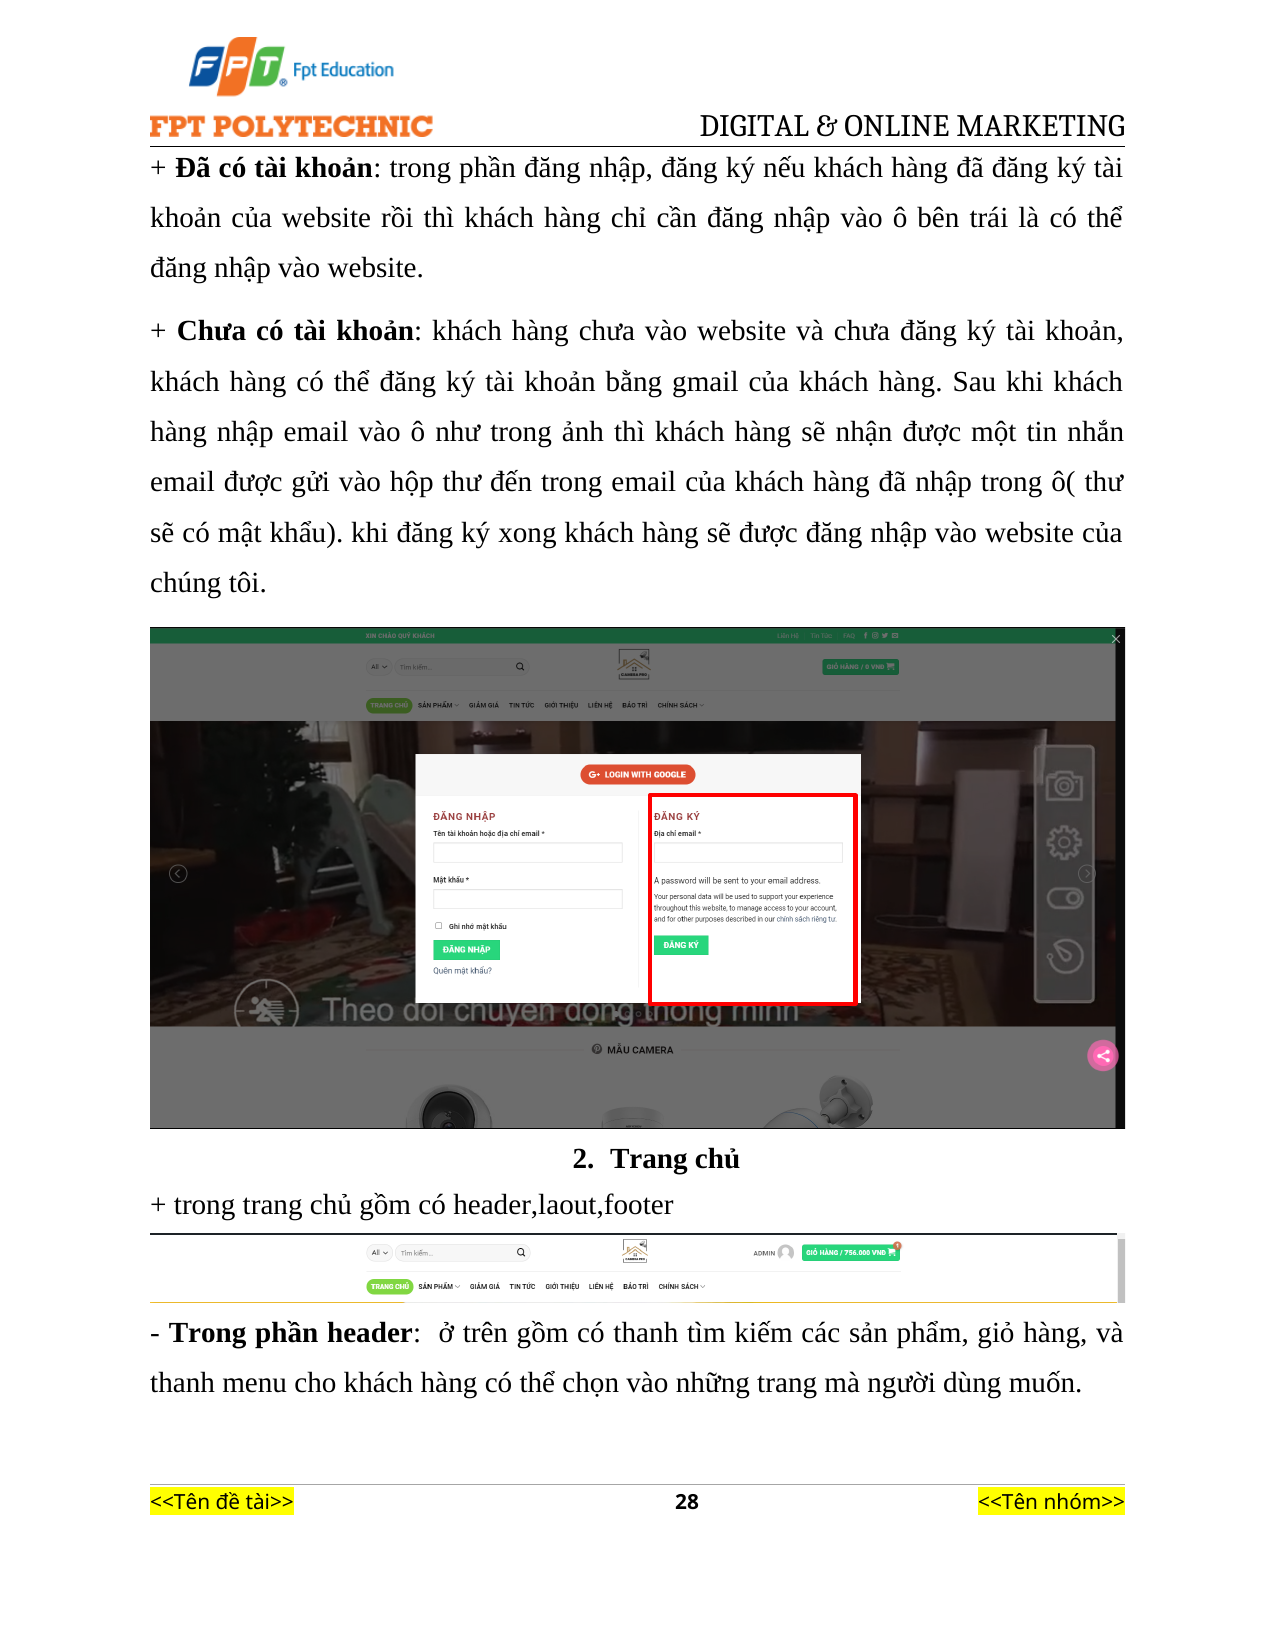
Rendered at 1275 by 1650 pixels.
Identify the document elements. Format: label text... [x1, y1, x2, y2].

list Trang chủ [187, 1141, 1125, 1175]
text - Trong phần header: ở trên gồm có thanh tìm kiếm các sản phẩm, giỏ hàng, và thanh menu cho khách hàng có thể chọn vào những trang mà người dùng muốn. [150, 1315, 1125, 1399]
text + Chưa có tài khoản: khách hàng chưa vào website và chưa đăng ký tài khoản, khách hàng có thể đăng ký tài khoản bằng gmail của khách hàng. Sau khi khách hàng nhập email vào ô như trong ảnh thì khách hàng sẽ nhận được một tin nhắn email được gửi vào hộp thư đến trong email của khách hàng đã nhập trong ô( thư sẽ có mật khẩu). khi đăng ký xong khách hàng sẽ được đăng nhập vào website của chúng tôi. [150, 313, 1125, 598]
picture [150, 1233, 1125, 1303]
picture [150, 627, 1125, 1129]
text + trong trang chủ gồm có header,laout,footer [150, 1187, 1125, 1221]
text + Đã có tài khoản: trong phần đăng nhập, đăng ký nếu khách hàng đã đăng ký tài khoản của website rồi thì khách hàng chỉ cần đăng nhập vào ô bên trái là có thể đăng nhập vào website. [150, 150, 1125, 284]
picture [150, 37, 436, 137]
